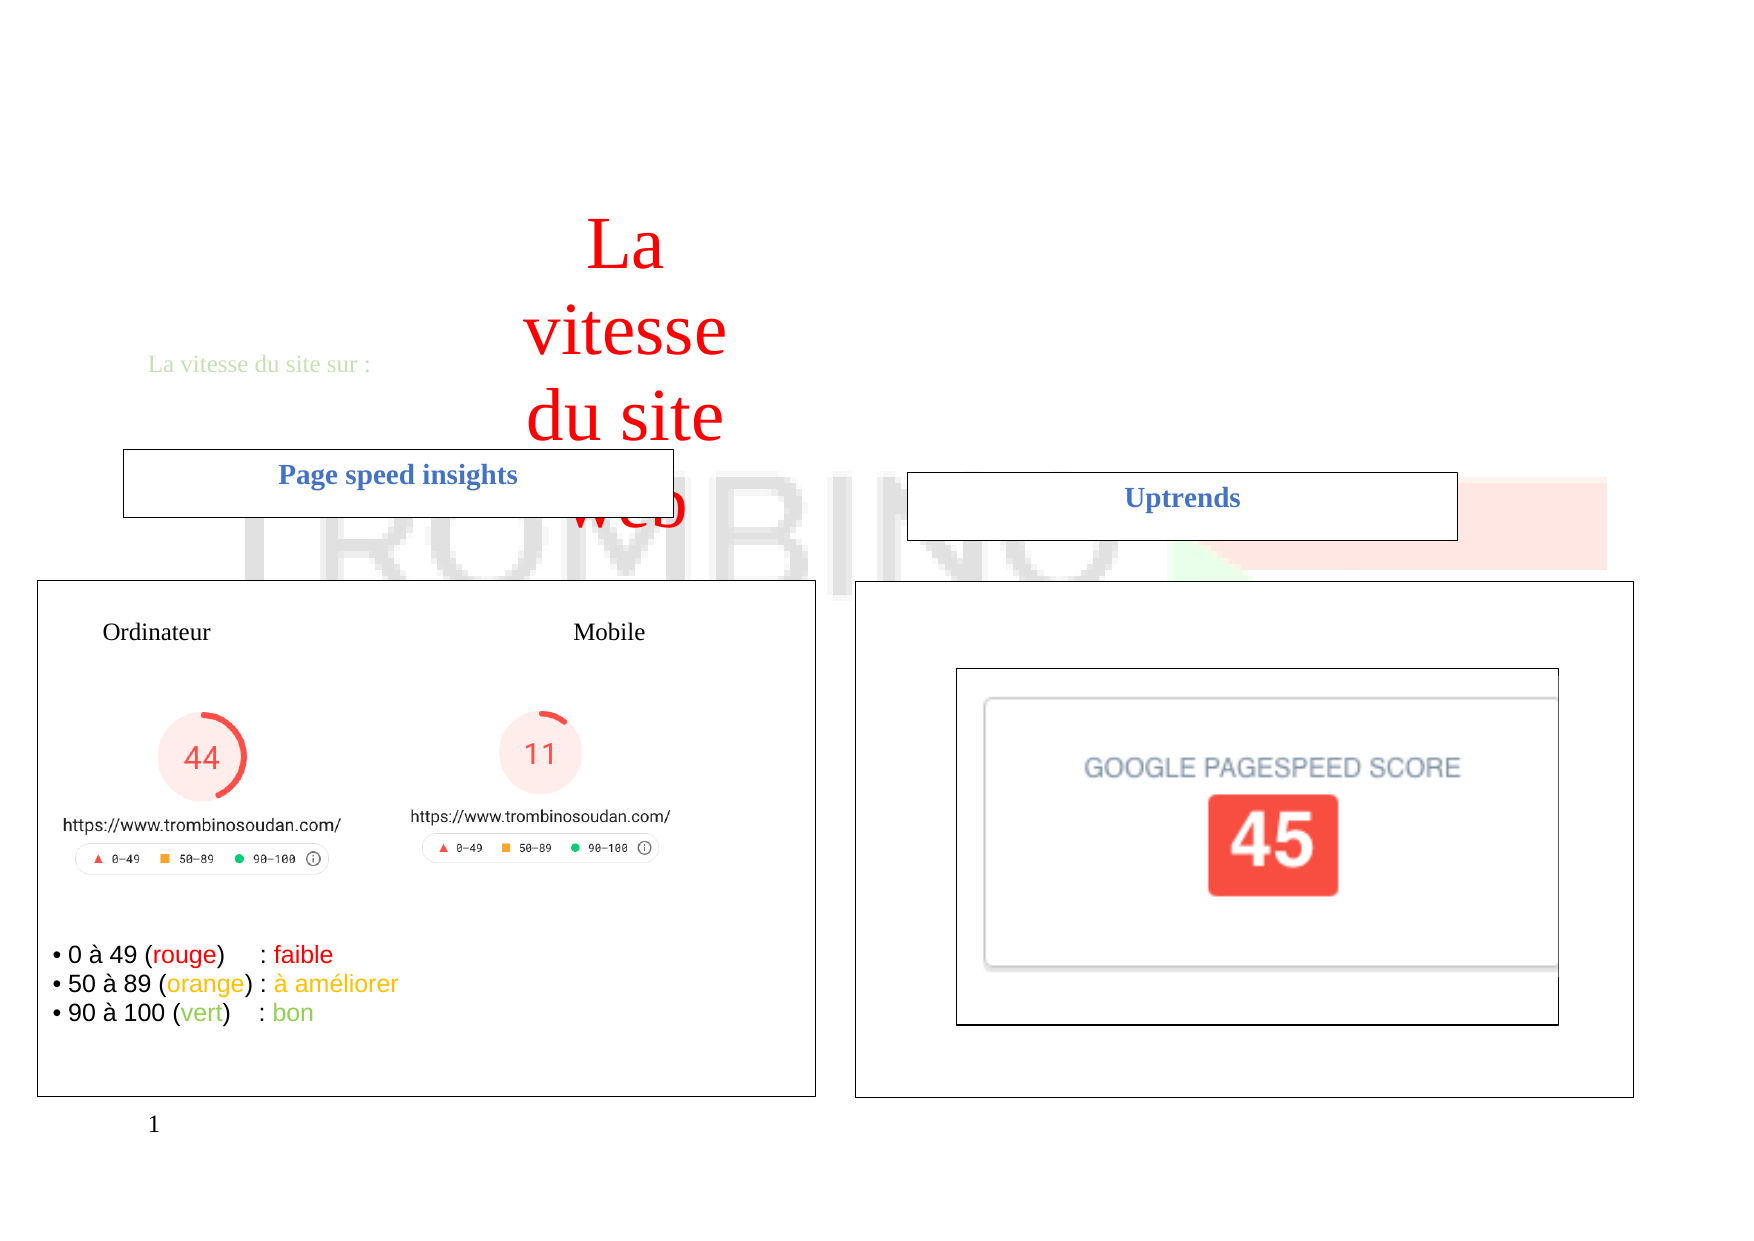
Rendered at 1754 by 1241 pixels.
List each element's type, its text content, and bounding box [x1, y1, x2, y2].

picture [401, 698, 674, 869]
picture [52, 702, 356, 883]
picture [971, 676, 1559, 977]
text La vitesse du site sur : [148, 349, 1606, 378]
